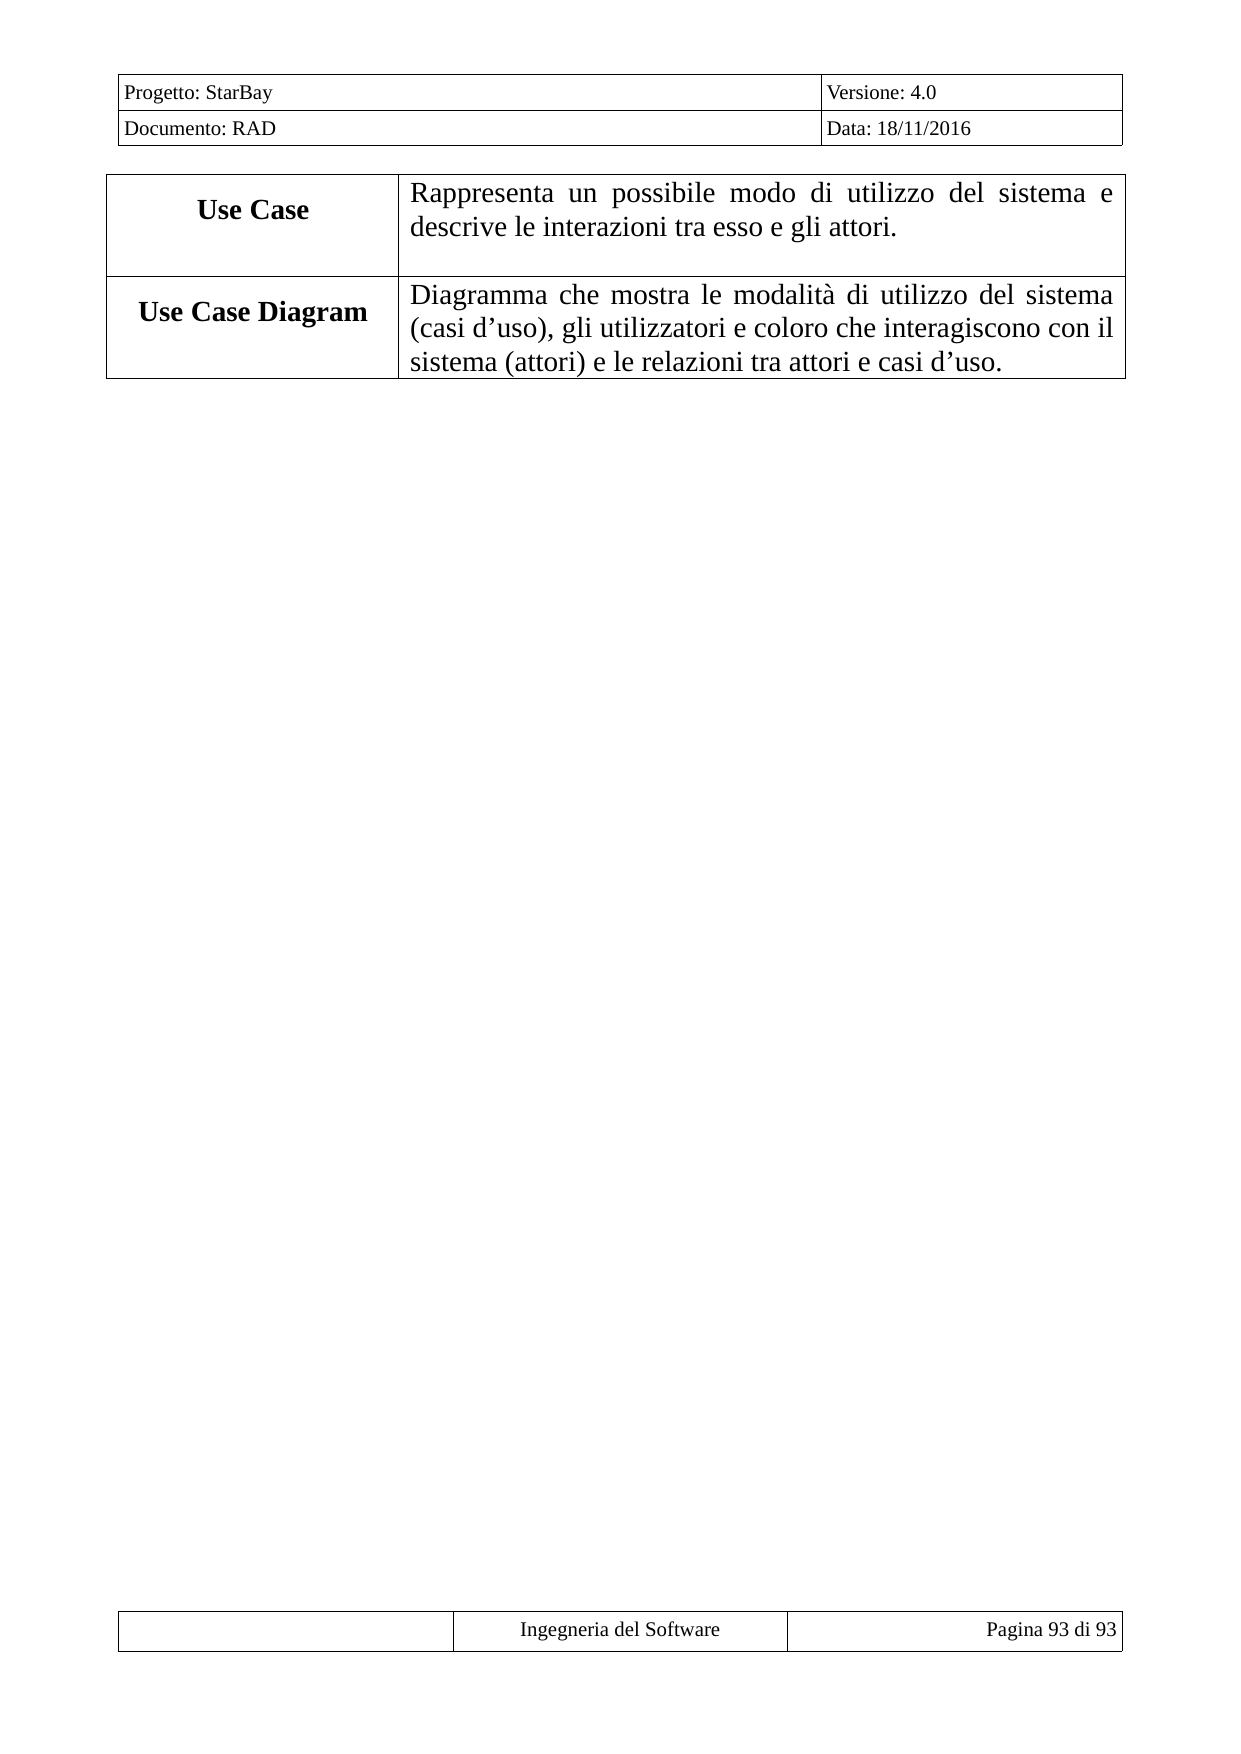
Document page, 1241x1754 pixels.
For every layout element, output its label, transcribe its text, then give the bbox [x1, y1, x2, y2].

table_cell Rappresenta un possibile modo di utilizzo del sistema e descrive le interazioni tra esso e gli attori. [399, 175, 1125, 276]
table_cell Use Case Diagram [107, 277, 398, 377]
table_cell Use Case [107, 175, 398, 276]
table_cell Diagramma che mostra le modalità di utilizzo del sistema (casi d’uso), gli utilizzatori e coloro che interagiscono con il sistema (attori) e le relazioni tra attori e casi d’uso. [399, 277, 1125, 377]
